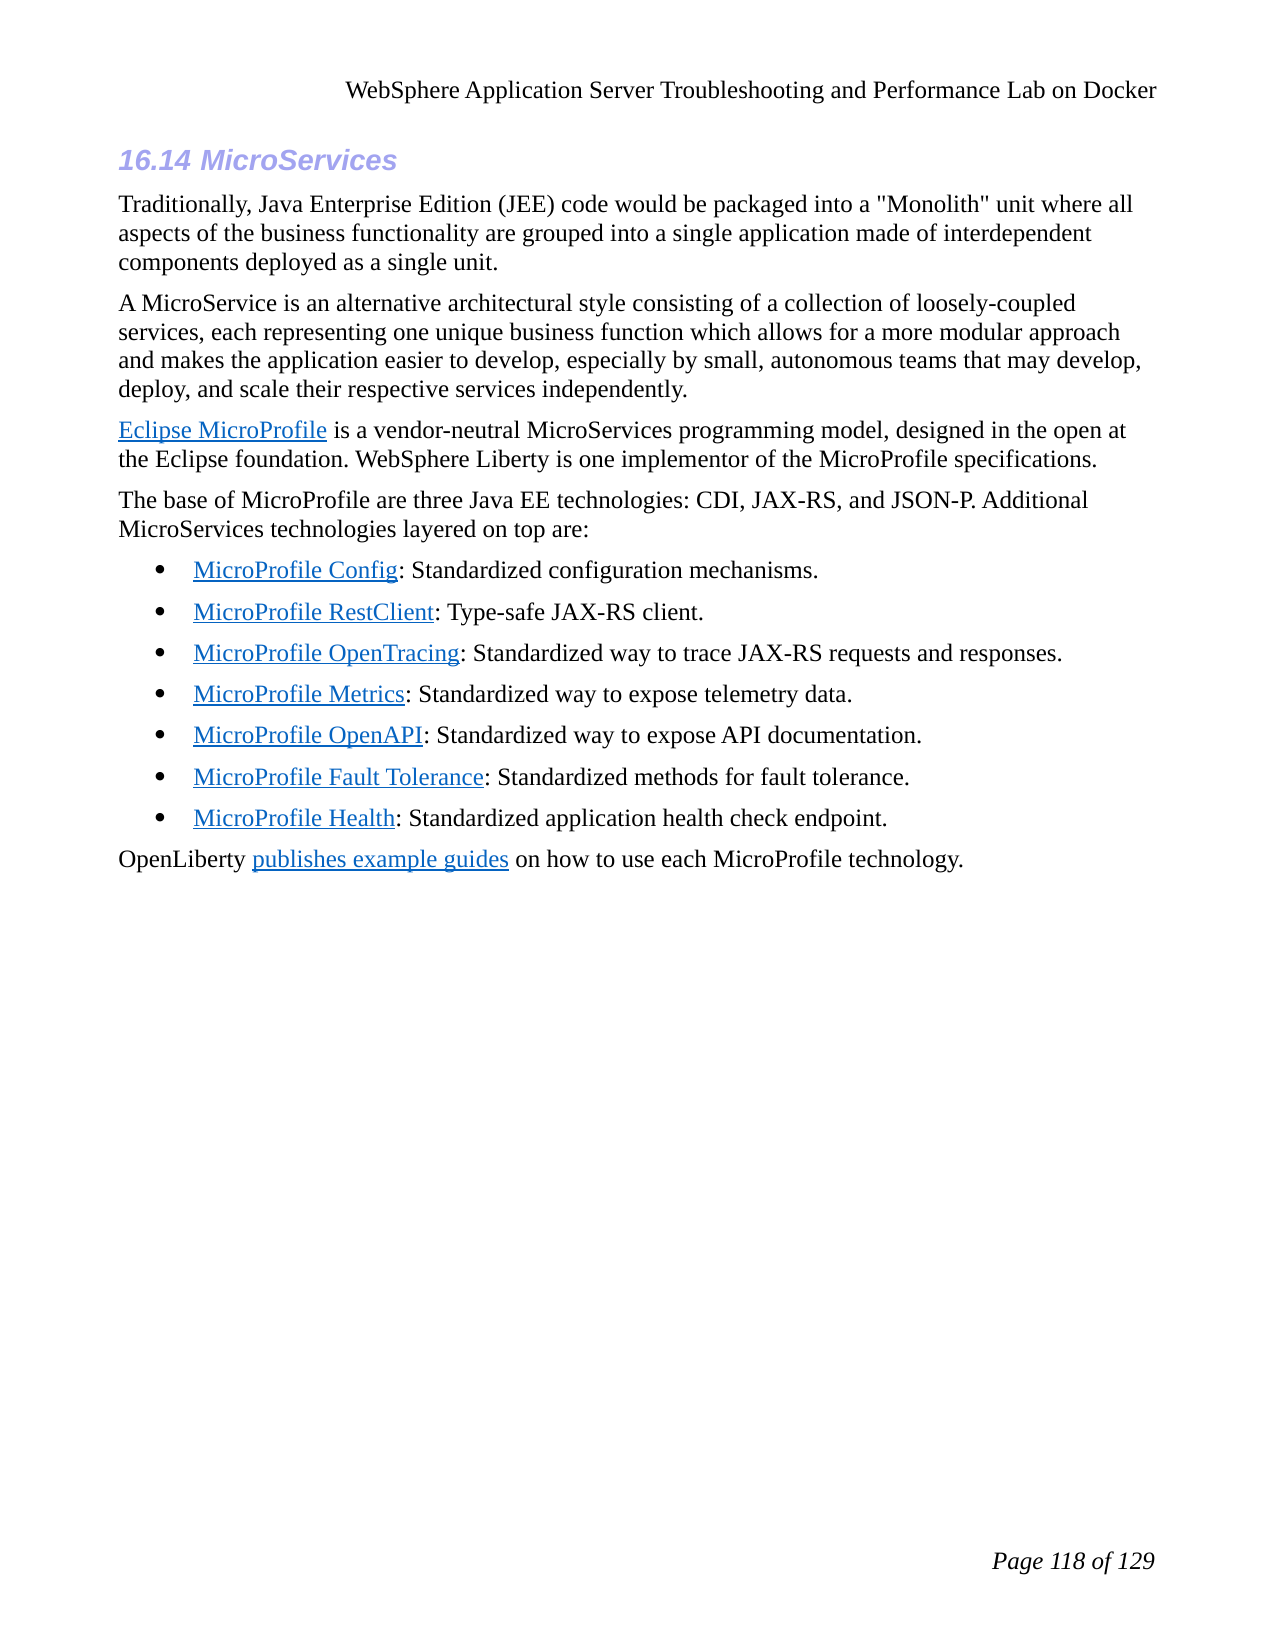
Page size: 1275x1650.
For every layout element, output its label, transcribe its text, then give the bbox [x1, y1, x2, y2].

list MicroProfile RestClient: Type-safe JAX-RS client. [156, 597, 1157, 625]
text OpenLiberty publishes example guides on how to use each MicroProfile technology. [118, 844, 1157, 873]
text The base of MicroProfile are three Java EE technologies: CDI, JAX-RS, and JSON-P. Additional MicroServices technologies layered on top are: [118, 485, 1157, 543]
text Traditionally, Java Enterprise Edition (JEE) code would be packaged into a "Monolith" unit where all aspects of the business functionality are grouped into a single application made of interdependent components deployed as a single unit. [118, 189, 1157, 275]
subtitle MicroServices [118, 143, 1157, 177]
text Eclipse MicroProfile is a vendor-neutral MicroServices programming model, designed in the open at the Eclipse foundation. WebSphere Liberty is one implementor of the MicroProfile specifications. [118, 415, 1157, 473]
list MicroProfile OpenTracing: Standardized way to trace JAX-RS requests and responses. [156, 638, 1157, 667]
list MicroProfile OpenAPI: Standardized way to expose API documentation. [156, 720, 1157, 749]
list MicroProfile Fault Tolerance: Standardized methods for fault tolerance. [156, 762, 1157, 790]
text A MicroService is an alternative architectural style consisting of a collection of loosely-coupled services, each representing one unique business function which allows for a more modular approach and makes the application easier to develop, especially by small, autonomous teams that may develop, deploy, and scale their respective services independently. [118, 288, 1157, 403]
list MicroProfile Health: Standardized application health check endpoint. [156, 803, 1157, 832]
list MicroProfile Metrics: Standardized way to expose telemetry data. [156, 679, 1157, 708]
list MicroProfile Config: Standardized configuration mechanisms. [156, 555, 1157, 584]
